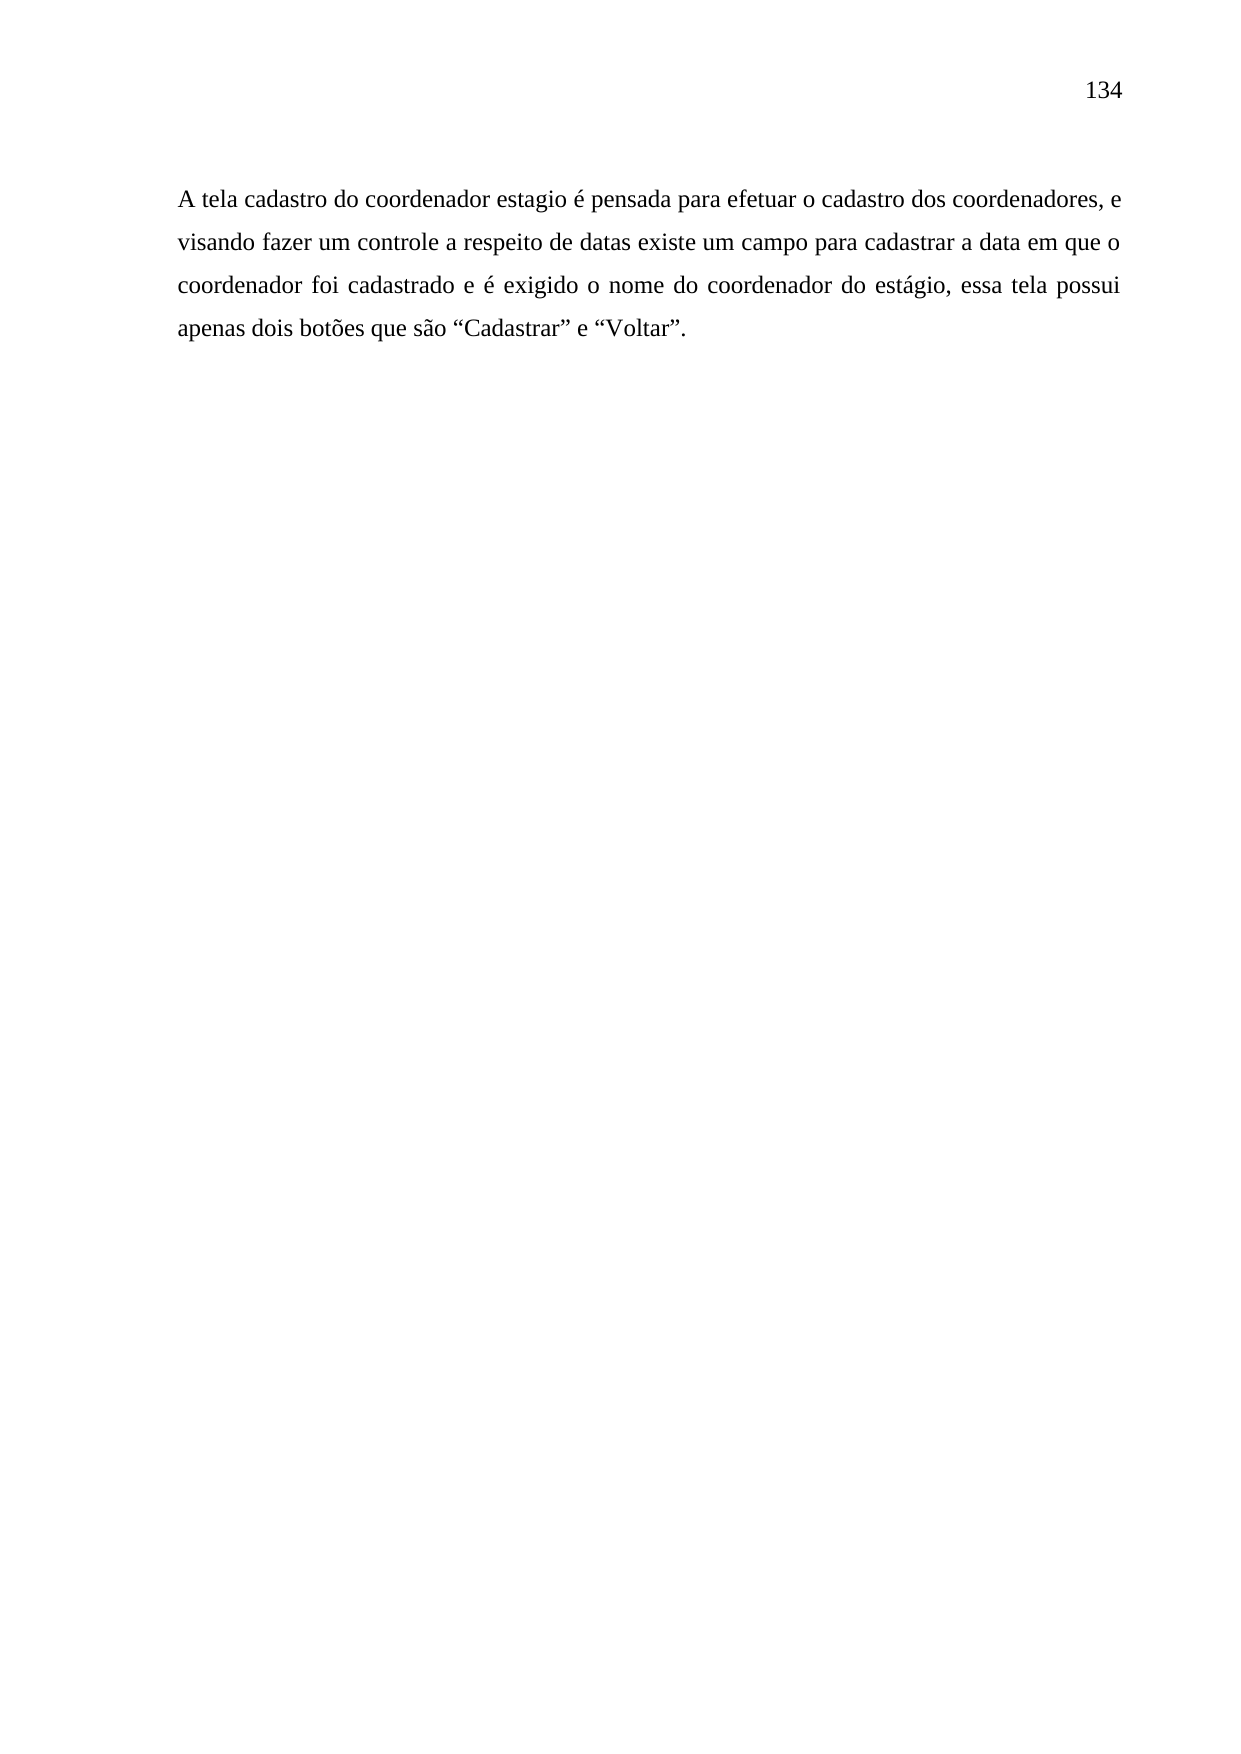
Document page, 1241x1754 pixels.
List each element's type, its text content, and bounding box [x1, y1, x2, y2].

text A tela cadastro do coordenador estagio é pensada para efetuar o cadastro dos coordenadores, e visando fazer um controle a respeito de datas existe um campo para cadastrar a data em que o coordenador foi cadastrado e é exigido o nome do coordenador do estágio, essa tela possui apenas dois botões que são “Cadastrar” e “Voltar”. [177, 184, 1122, 342]
